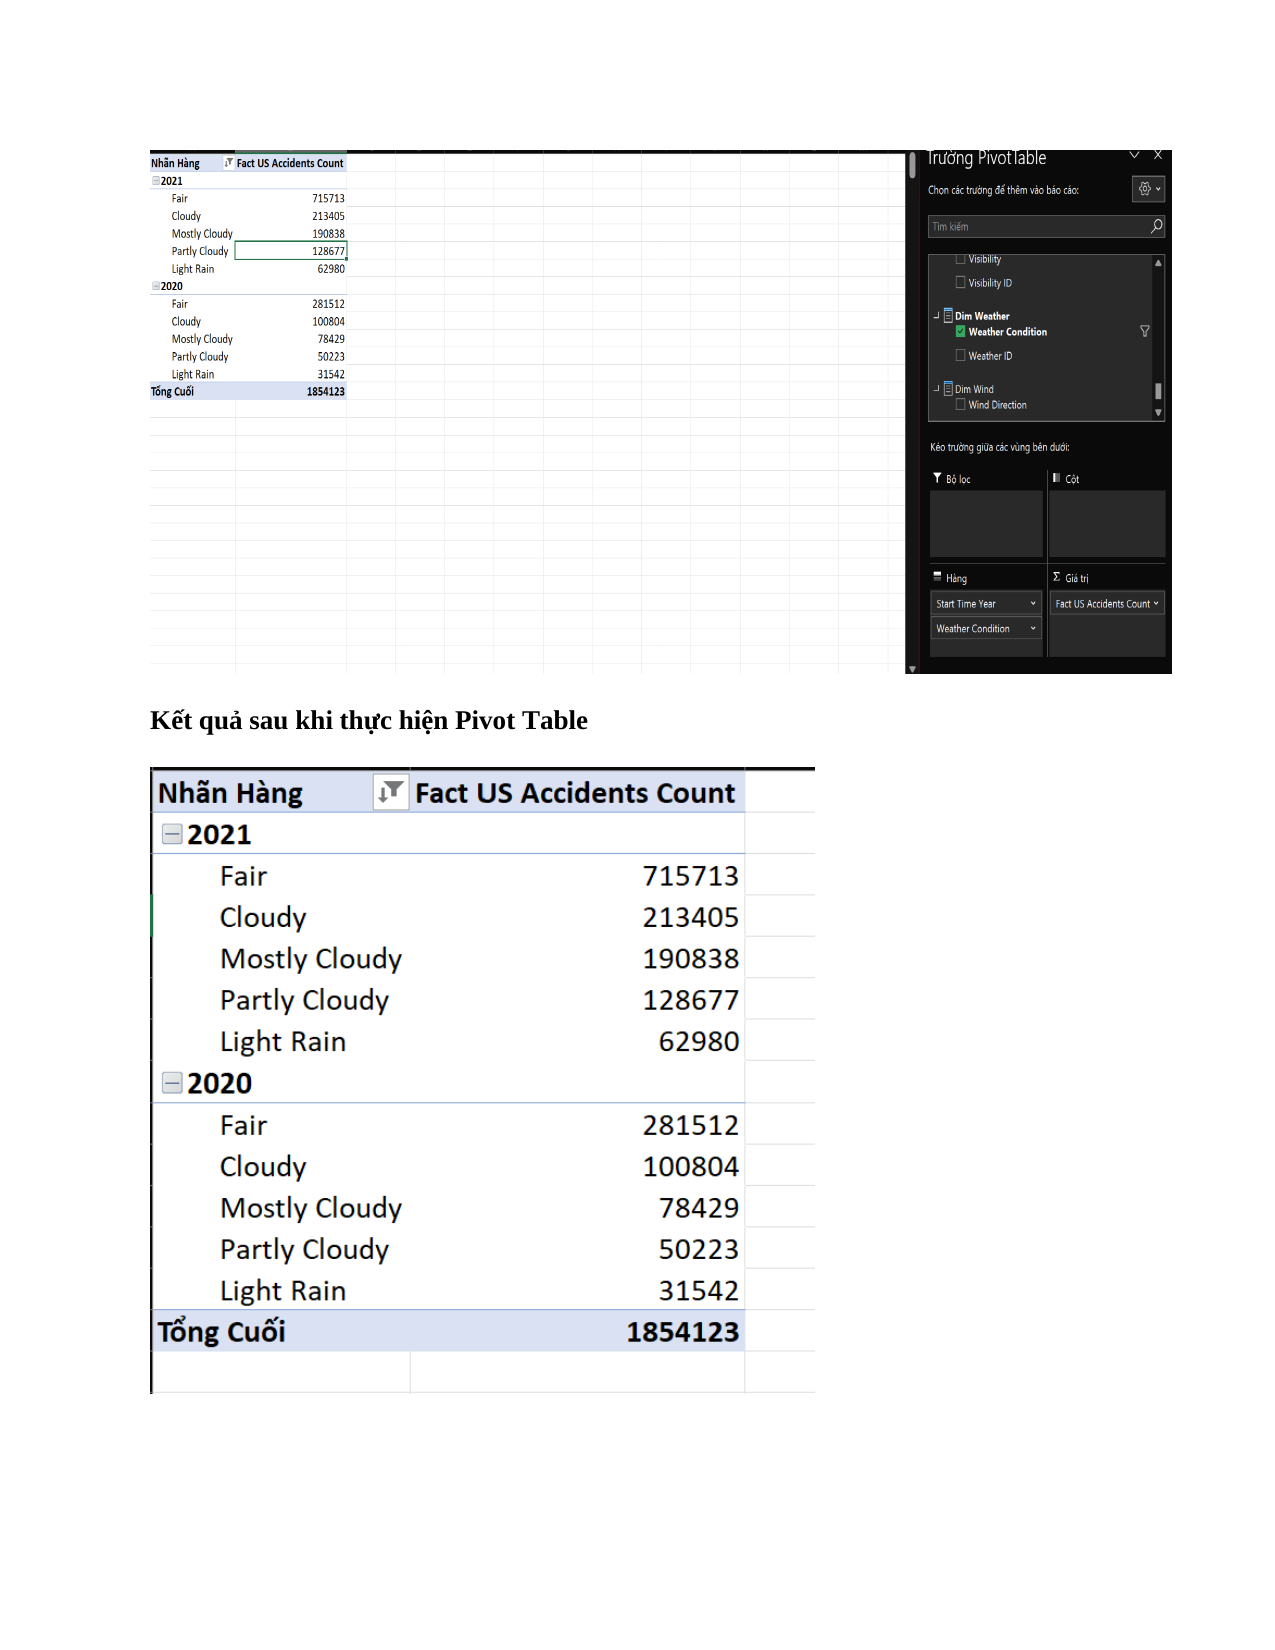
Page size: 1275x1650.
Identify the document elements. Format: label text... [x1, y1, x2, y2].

text Kết quả sau khi thực hiện Pivot Table [150, 704, 1172, 736]
picture [150, 150, 1172, 674]
picture [150, 767, 815, 1394]
